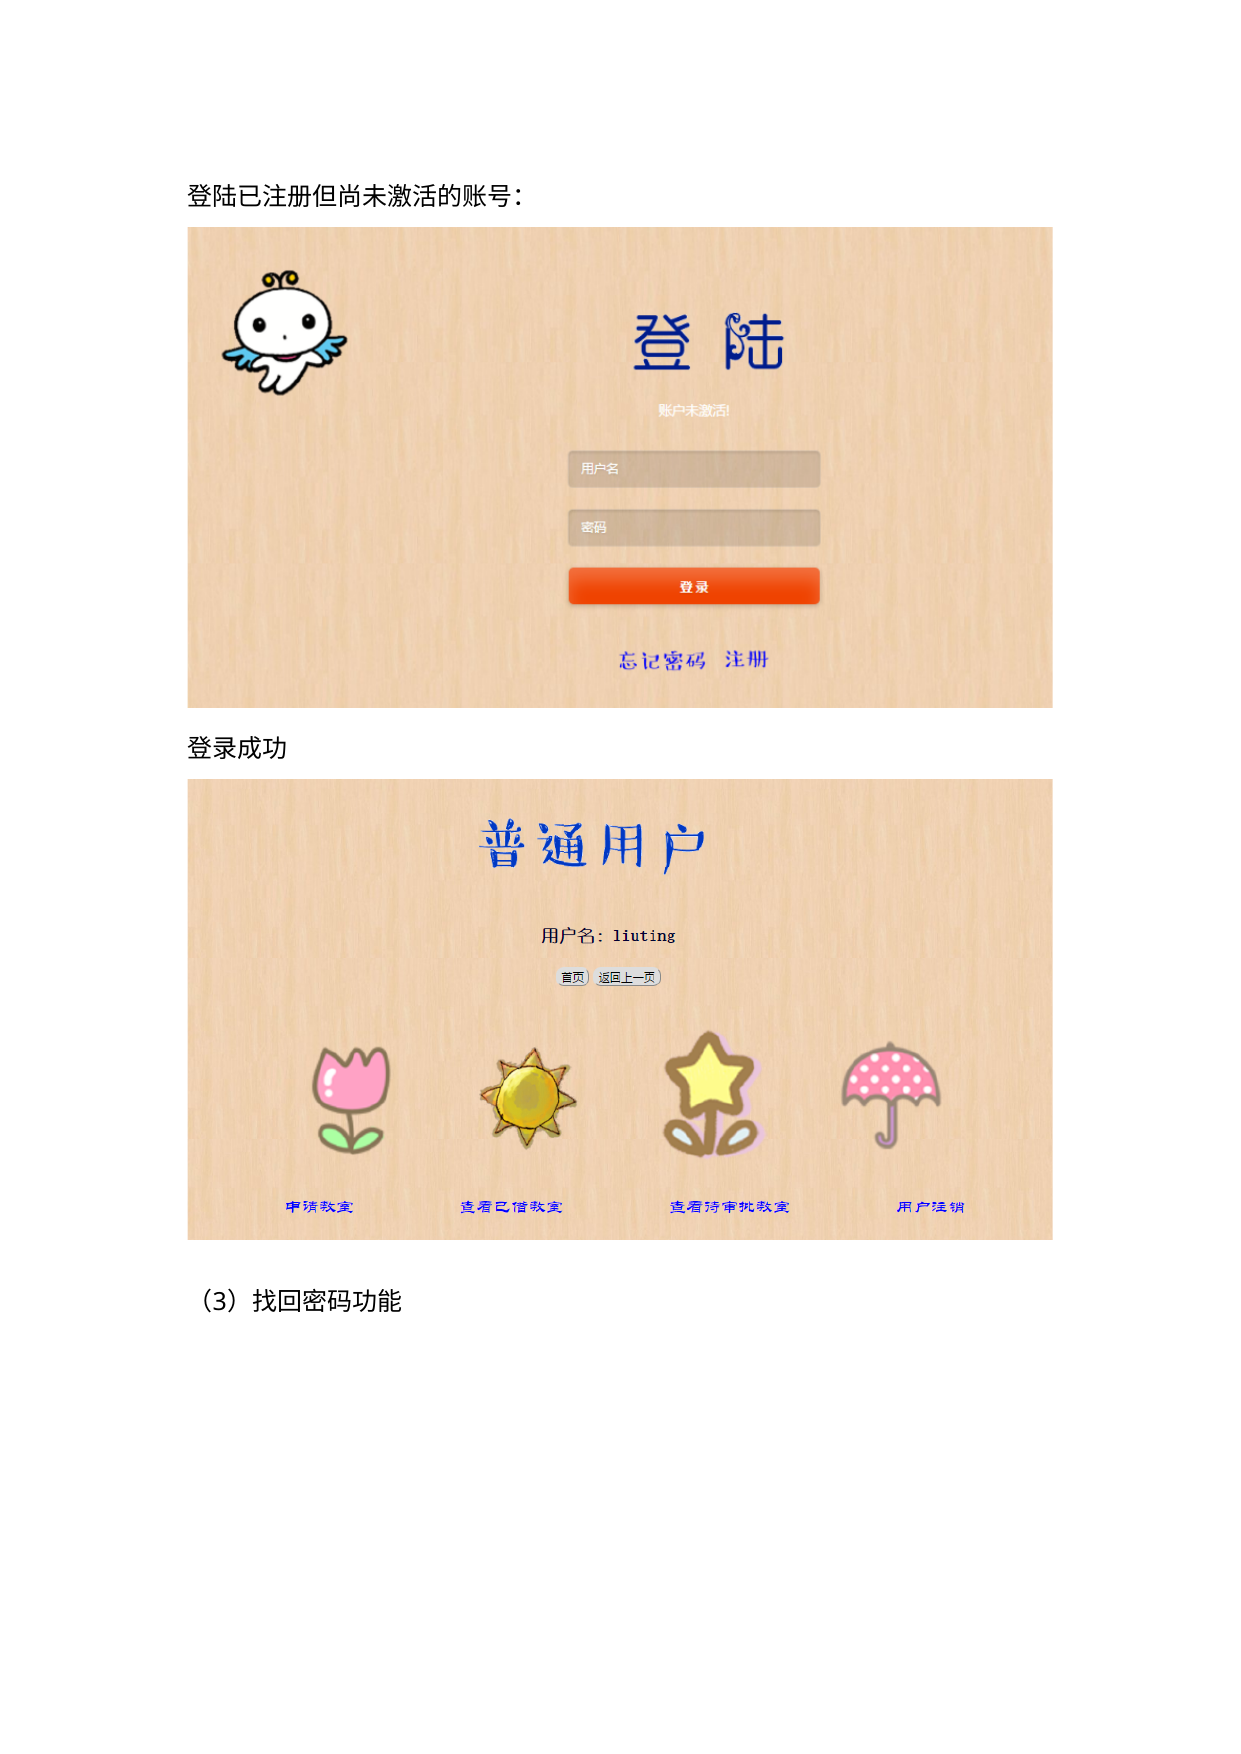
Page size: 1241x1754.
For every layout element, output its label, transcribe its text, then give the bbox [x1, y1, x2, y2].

picture [187, 227, 1053, 708]
picture [187, 779, 1053, 1240]
text 登录成功 [187, 714, 1053, 779]
text （3）找回密码功能 [187, 1267, 1053, 1332]
text 登陆已注册但尚未激活的账号： [187, 162, 1053, 227]
